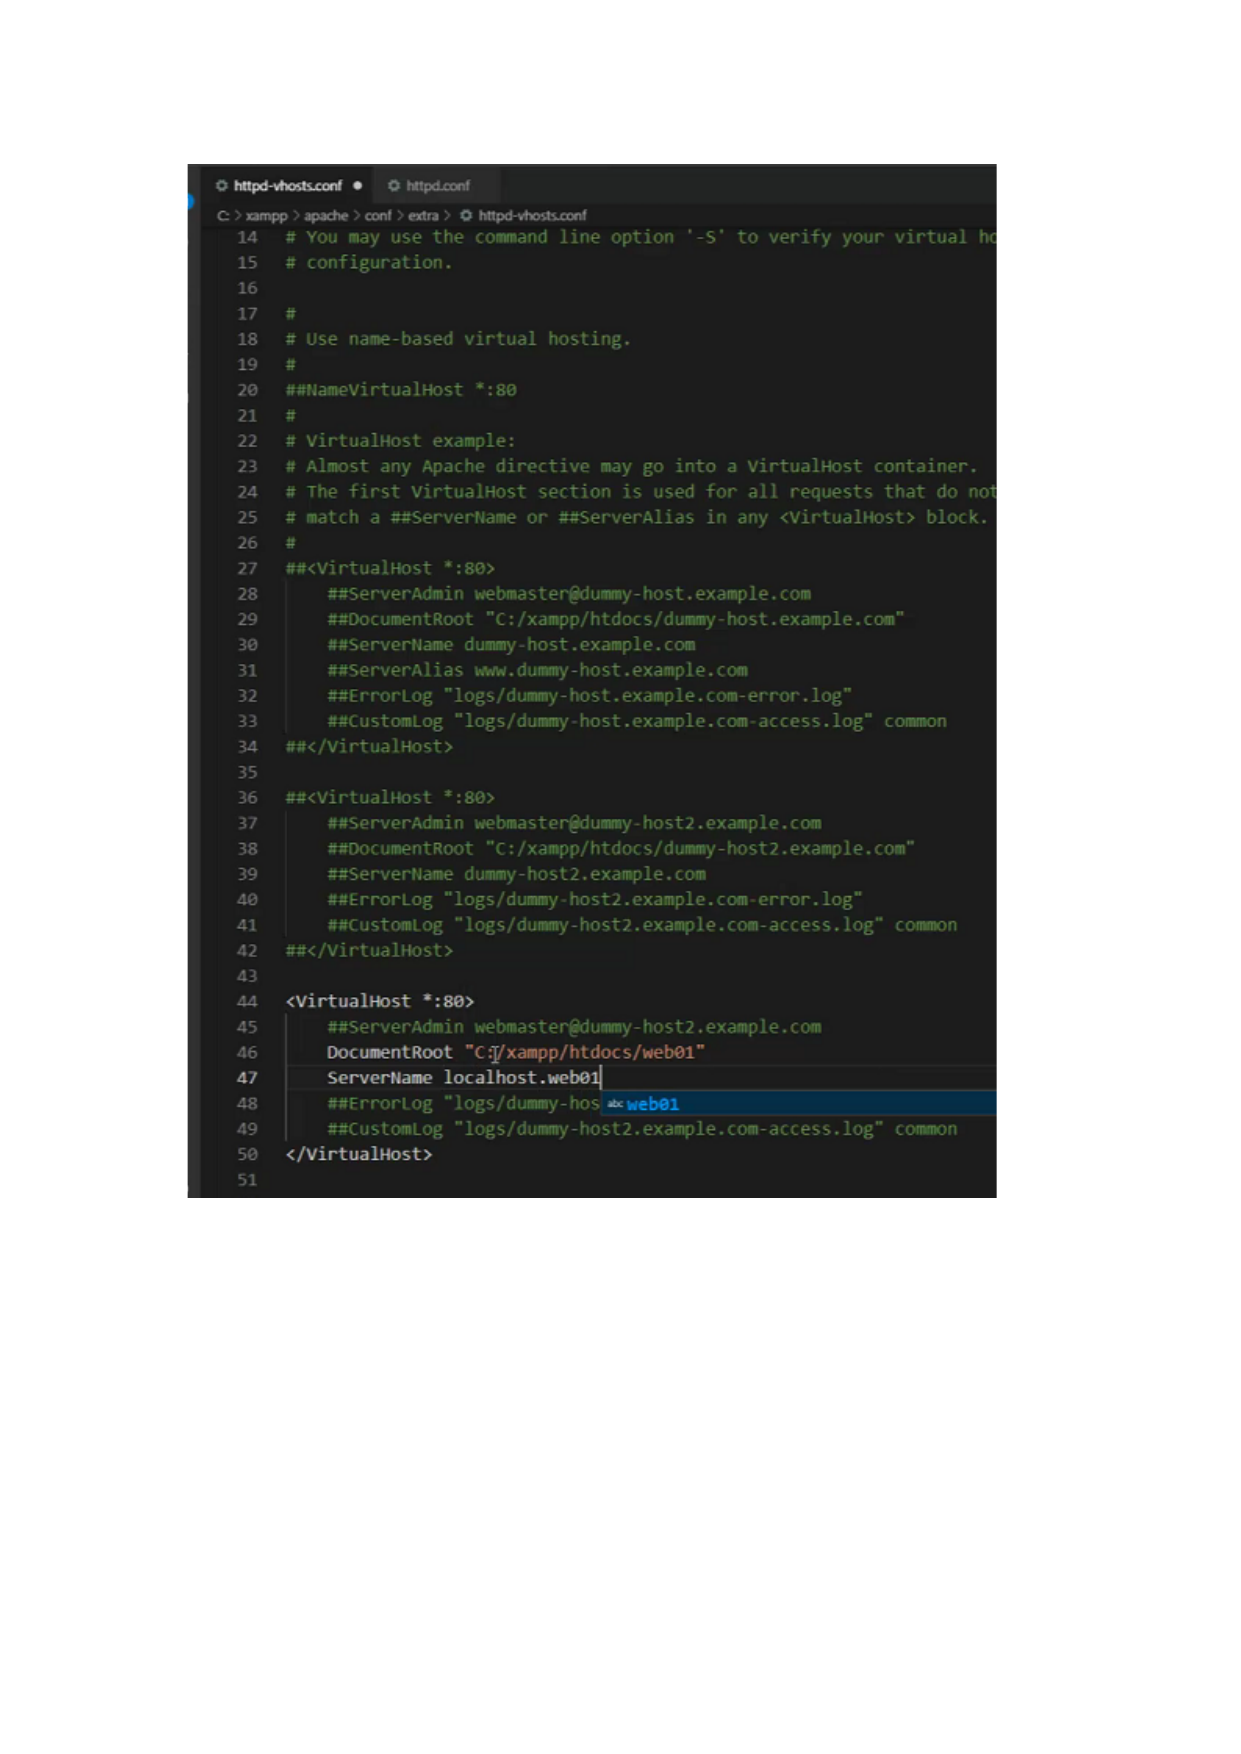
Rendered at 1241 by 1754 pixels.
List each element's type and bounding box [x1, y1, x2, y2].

picture [187, 164, 997, 1198]
